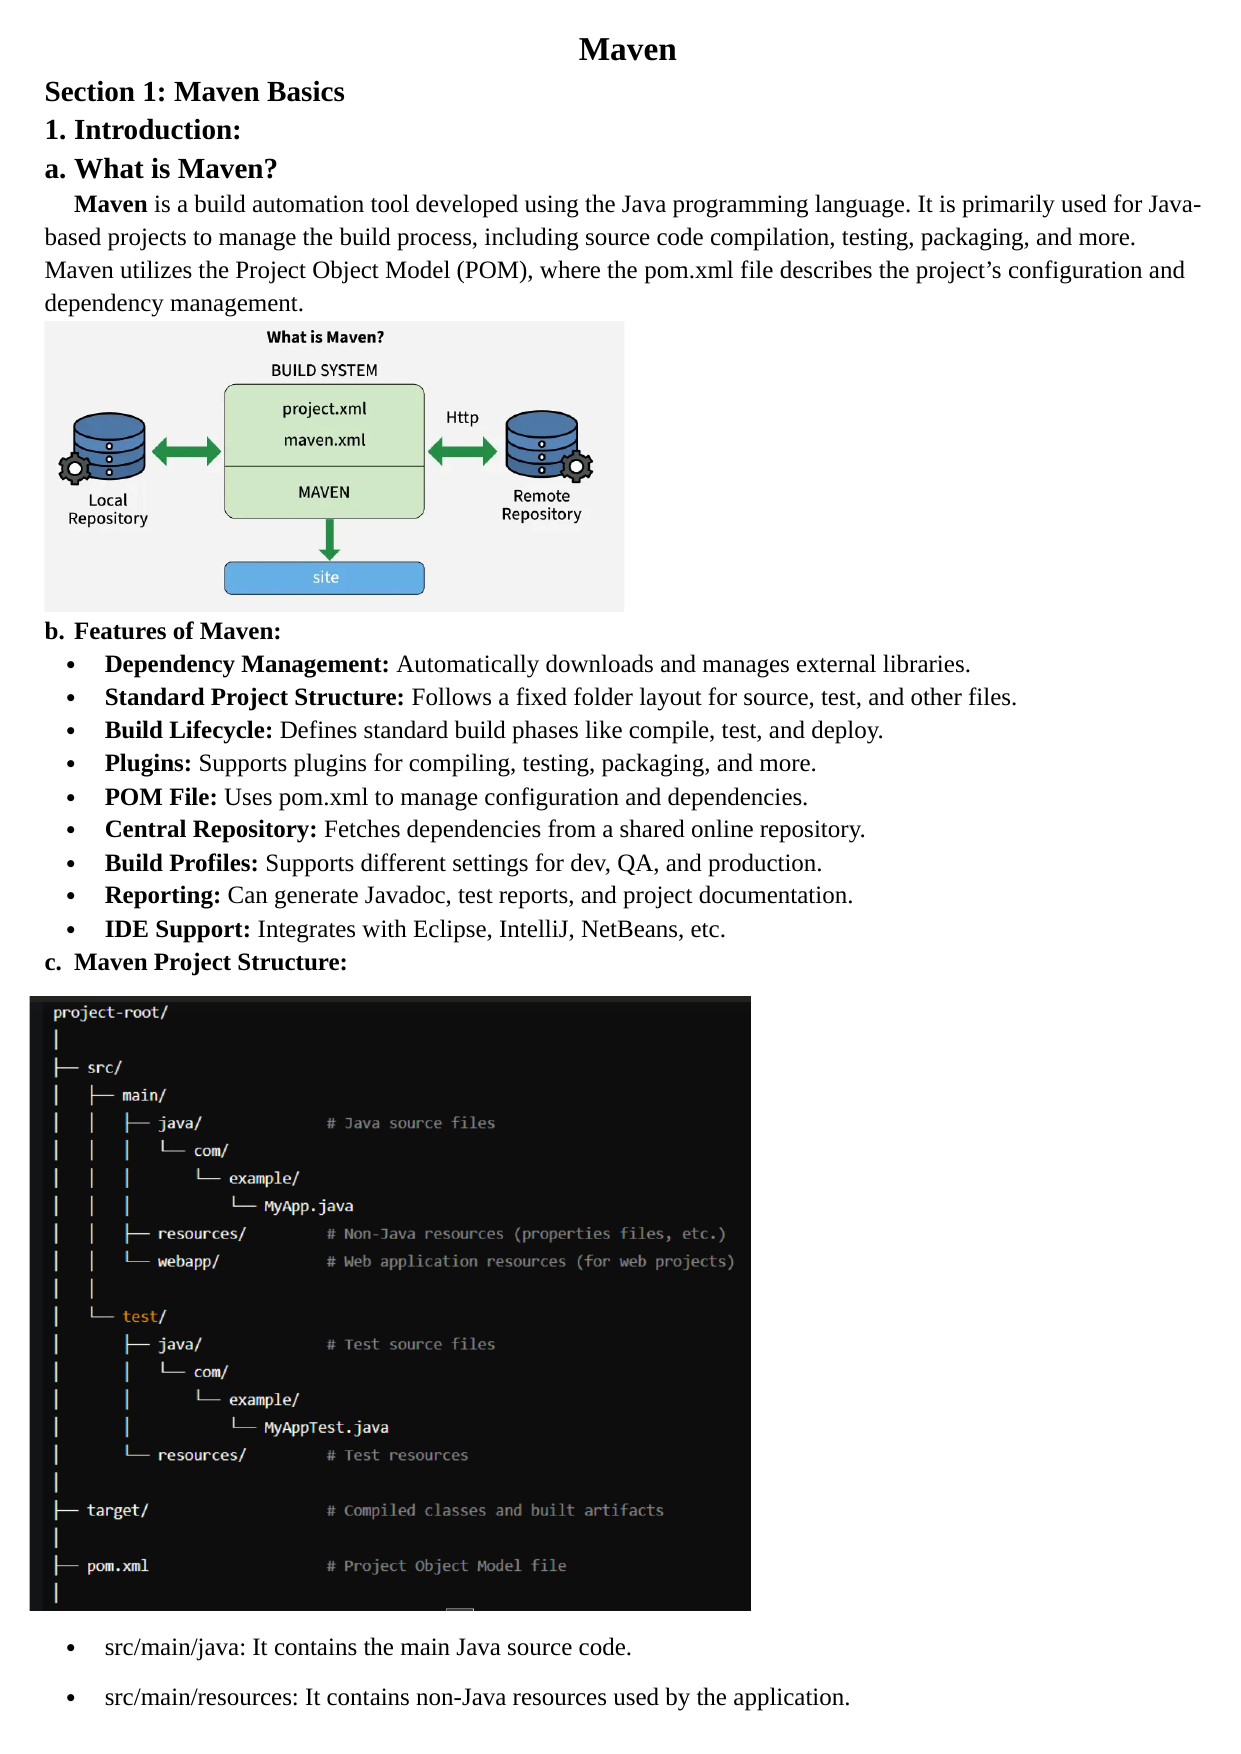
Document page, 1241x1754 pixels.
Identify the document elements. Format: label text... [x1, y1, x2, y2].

list POM File: Uses pom.xml to manage configuration and dependencies. [67, 782, 1211, 810]
list Standard Project Structure: Follows a fixed folder layout for source, test, and other files. [67, 682, 1211, 711]
picture [44, 321, 625, 612]
list src/main/resources: It contains non-Java resources used by the application. [67, 1682, 1211, 1711]
list IDE Support: Integrates with Eclipse, IntelliJ, NetBeans, etc. [67, 914, 1211, 942]
list Dependency Management: Automatically downloads and manages external libraries. [67, 649, 1211, 678]
list What is Maven? [44, 151, 1211, 184]
list Plugins: Supports plugins for compiling, testing, packaging, and more. [67, 748, 1211, 777]
list Reporting: Can generate Javadoc, test reports, and project documentation. [67, 881, 1211, 909]
list Section 1: Maven Basics [44, 74, 1211, 107]
list Maven is a build automation tool developed using the Java programming language. It is primarily used for Java-based projects to manage the build process, including source code compilation, testing, packaging, and more. Maven utilizes the Project Object Model (POM), where the pom.xml file describes the project’s configuration and dependency management. [44, 189, 1211, 317]
list Maven Project Structure: [44, 947, 1211, 975]
list src/main/java: It contains the main Java source code. [67, 1632, 1211, 1661]
list Central Repository: Fetches dependencies from a shared online repository. [67, 814, 1211, 843]
list Maven [44, 29, 1211, 68]
list Features of Maven: [44, 616, 1211, 645]
list Introduction: [44, 112, 1211, 146]
list Build Profiles: Supports different settings for dev, QA, and production. [67, 848, 1211, 876]
list Build Lifecycle: Defines standard build phases like compile, test, and deploy. [67, 716, 1211, 744]
picture [29, 996, 751, 1611]
